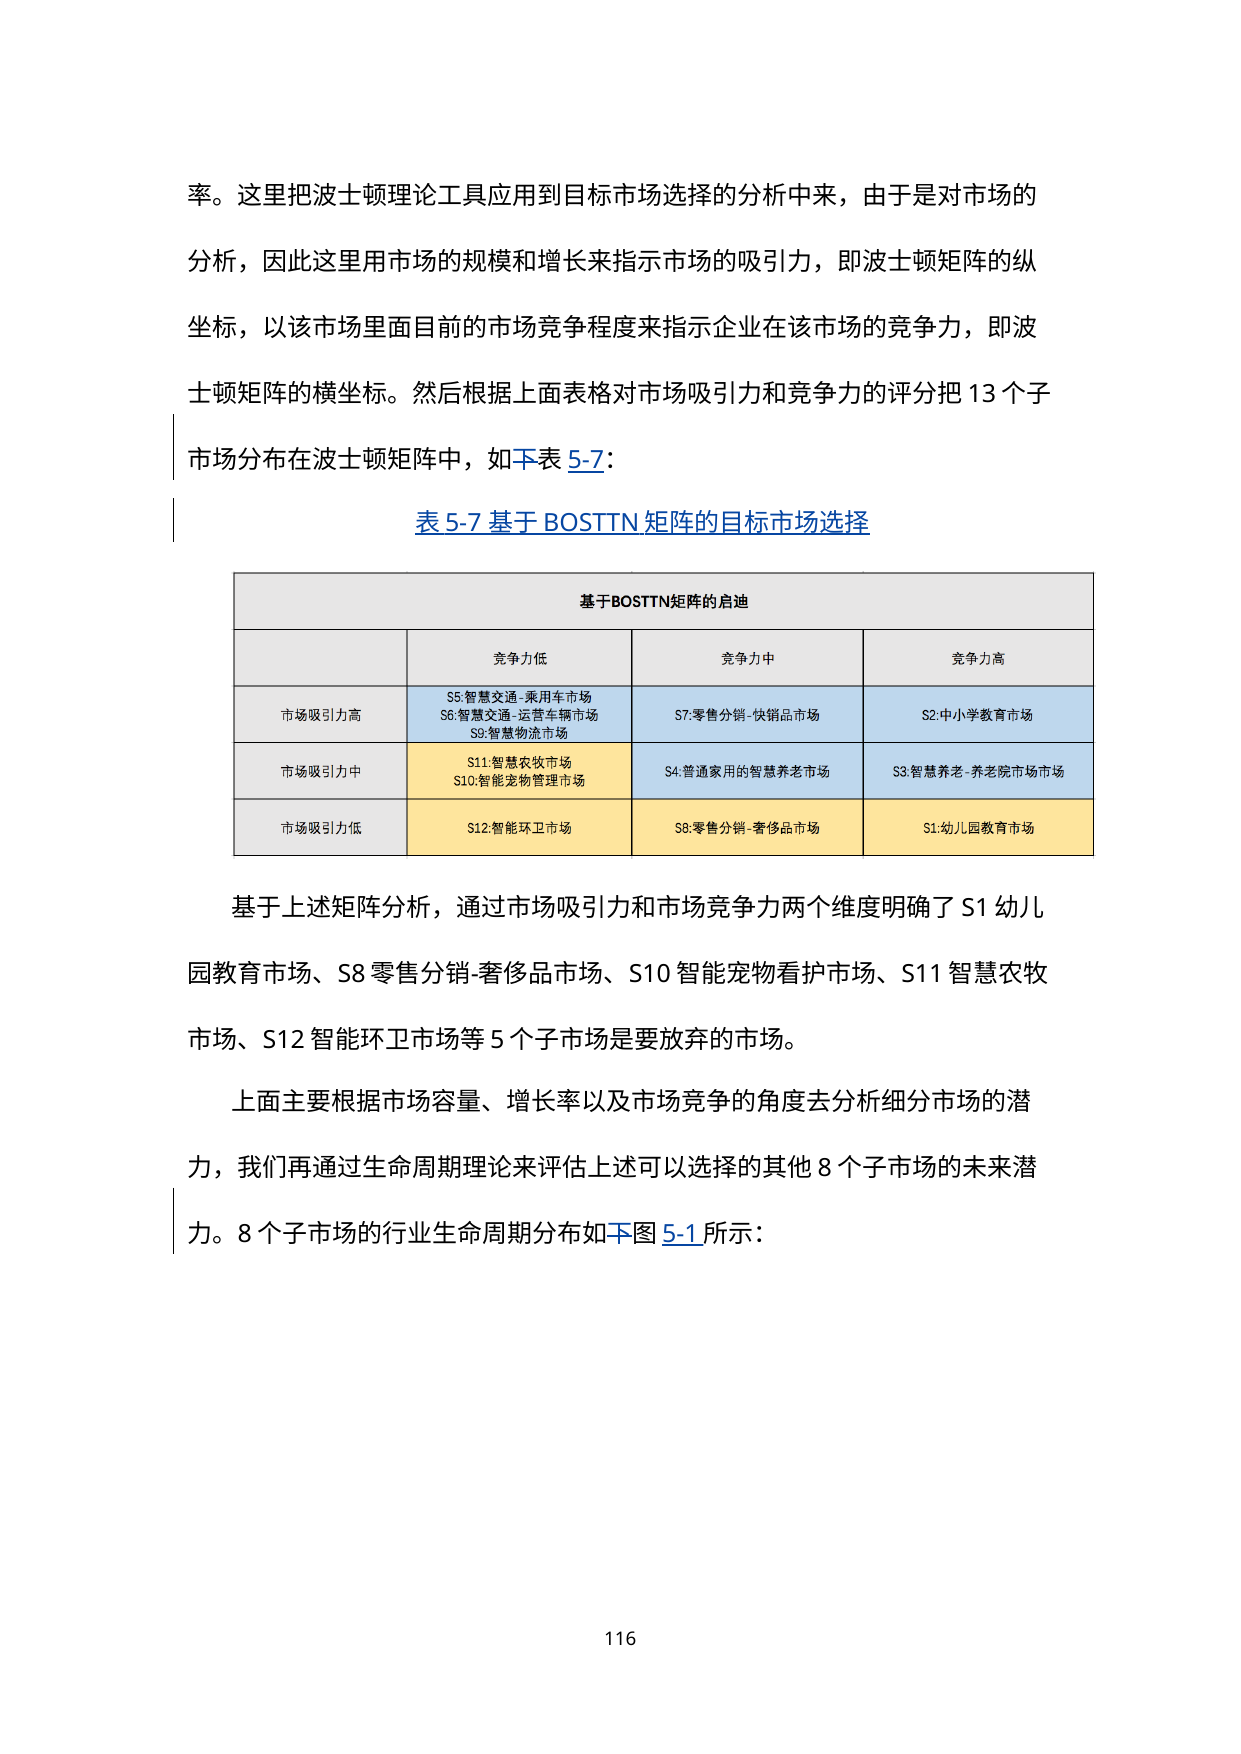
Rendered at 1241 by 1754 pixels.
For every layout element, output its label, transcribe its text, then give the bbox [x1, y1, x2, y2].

text 基于上述矩阵分析，通过市场吸引力和市场竞争力两个维度明确了S1幼儿园教育市场、S8零售分销-奢侈品市场、S10智能宠物看护市场、S11智慧农牧市场、S12智能环卫市场等5个子市场是要放弃的市场。 [187, 883, 1053, 1059]
text 上面主要根据市场容量、增长率以及市场竞争的角度去分析细分市场的潜力，我们再通过生命周期理论来评估上述可以选择的其他8个子市场的未来潜力。8个子市场的行业生命周期分布如图所示： [187, 1078, 1053, 1254]
picture [231, 571, 1096, 859]
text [187, 172, 1053, 480]
